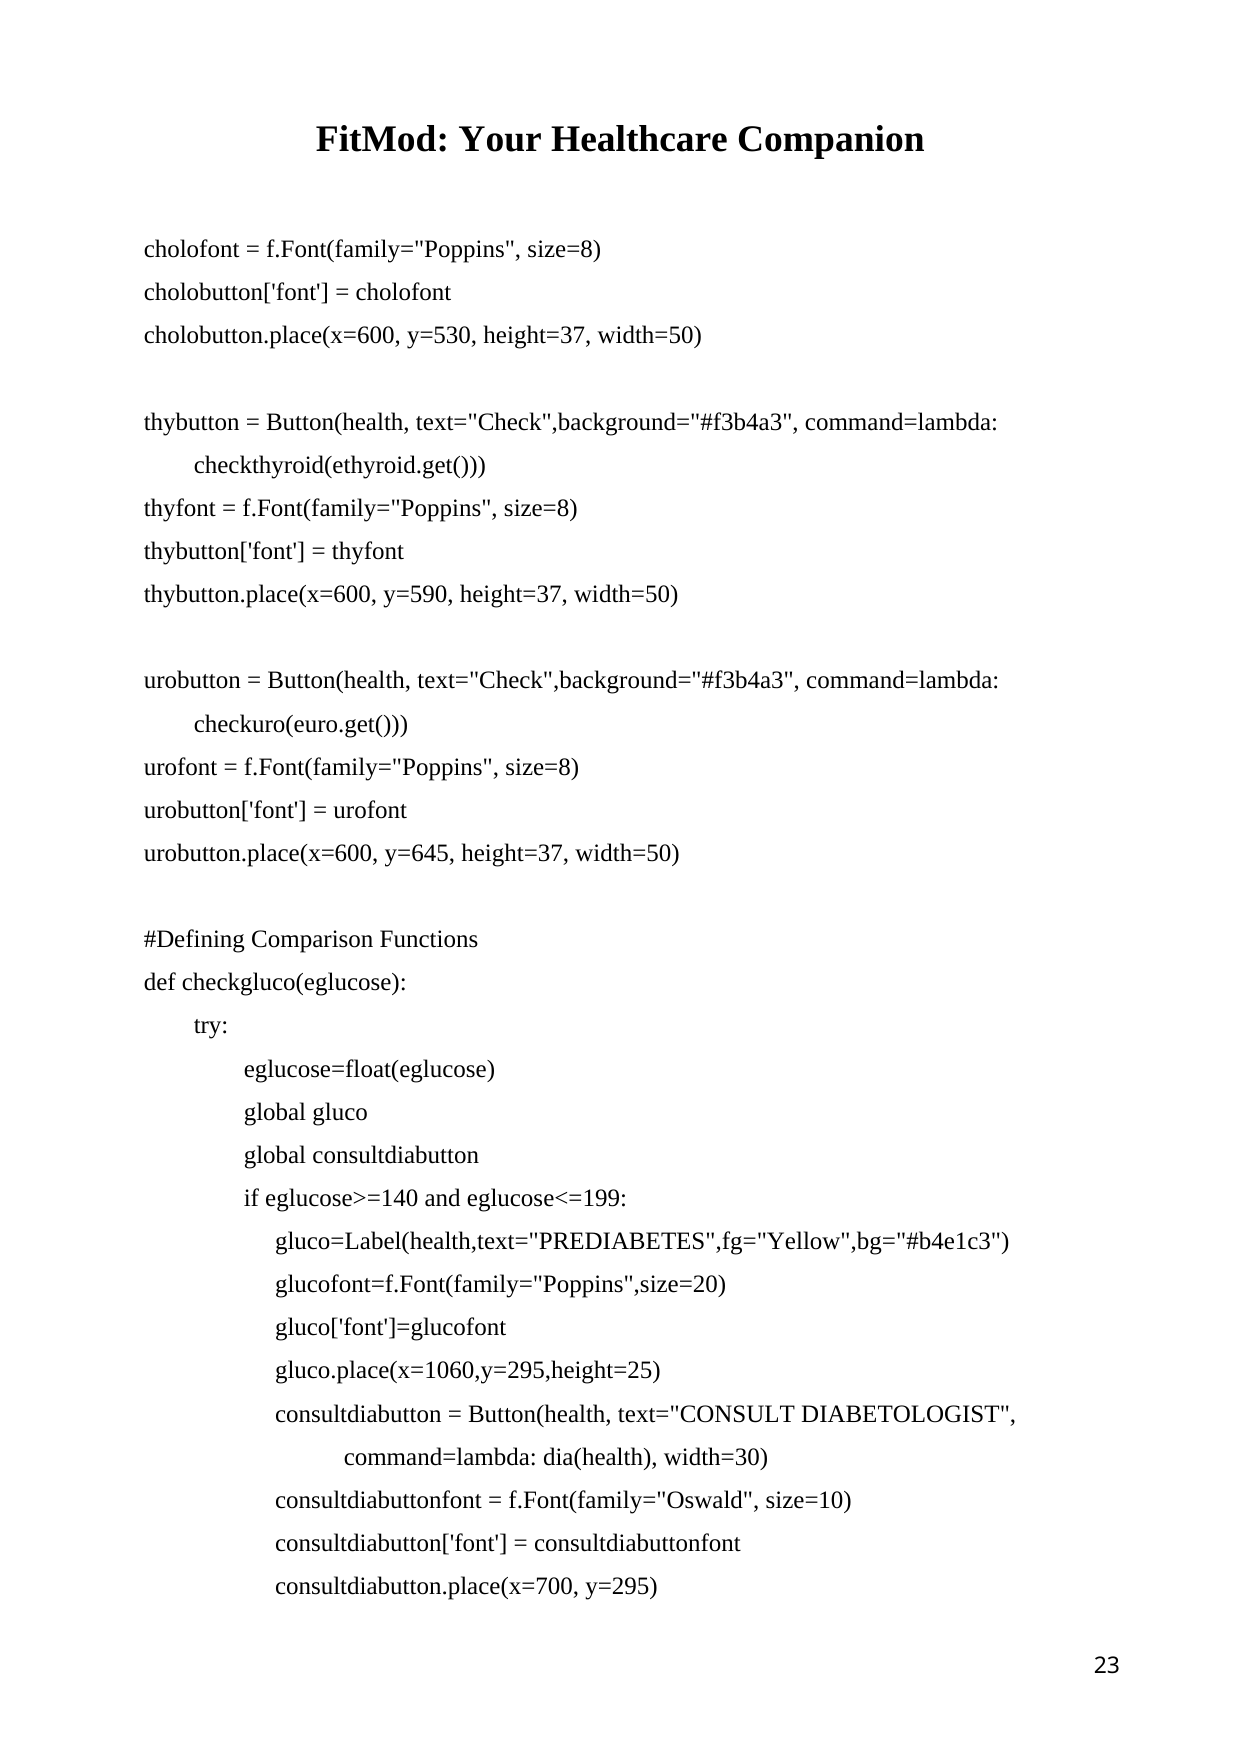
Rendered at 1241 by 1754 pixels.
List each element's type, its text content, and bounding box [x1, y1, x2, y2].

text urobutton.place(x=600, y=645, height=37, width=50) [118, 838, 1122, 867]
text global consultdiabutton [193, 1140, 1122, 1169]
text #Defining Comparison Functions [118, 924, 1122, 953]
text thybutton = Button(health, text="Check",background="#f3b4a3", command=lambda: [118, 407, 1122, 436]
text gluco.place(x=1060,y=295,height=25) [193, 1356, 1122, 1384]
text if eglucose>=140 and eglucose<=199: [193, 1183, 1122, 1212]
text try: [118, 1011, 1122, 1039]
text global gluco [193, 1097, 1122, 1126]
text glucofont=f.Font(family="Poppins",size=20) [193, 1269, 1122, 1298]
text cholobutton['font'] = cholofont [118, 277, 1122, 306]
text consultdiabutton.place(x=700, y=295) [193, 1571, 1122, 1600]
text eglucose=float(eglucose) [193, 1054, 1122, 1082]
text consultdiabutton['font'] = consultdiabuttonfont [193, 1528, 1122, 1557]
text gluco=Label(health,text="PREDIABETES",fg="Yellow",bg="#b4e1c3") [193, 1226, 1122, 1255]
text thybutton['font'] = thyfont [118, 536, 1122, 565]
text urobutton = Button(health, text="Check",background="#f3b4a3", command=lambda: [118, 666, 1122, 694]
text gluco['font']=glucofont [193, 1312, 1122, 1341]
text checkthyroid(ethyroid.get())) [118, 450, 1122, 479]
text checkuro(euro.get())) [118, 709, 1122, 737]
text consultdiabuttonfont = f.Font(family="Oswald", size=10) [193, 1485, 1122, 1514]
text def checkgluco(eglucose): [118, 967, 1122, 996]
text command=lambda: dia(health), width=30) [268, 1442, 1122, 1471]
text thybutton.place(x=600, y=590, height=37, width=50) [118, 579, 1122, 608]
text urofont = f.Font(family="Poppins", size=8) [118, 752, 1122, 781]
text urobutton['font'] = urofont [118, 795, 1122, 824]
text consultdiabutton = Button(health, text="CONSULT DIABETOLOGIST", [193, 1399, 1122, 1427]
text cholofont = f.Font(family="Poppins", size=8) [118, 234, 1122, 263]
text cholobutton.place(x=600, y=530, height=37, width=50) [118, 321, 1122, 349]
text thyfont = f.Font(family="Poppins", size=8) [118, 493, 1122, 522]
